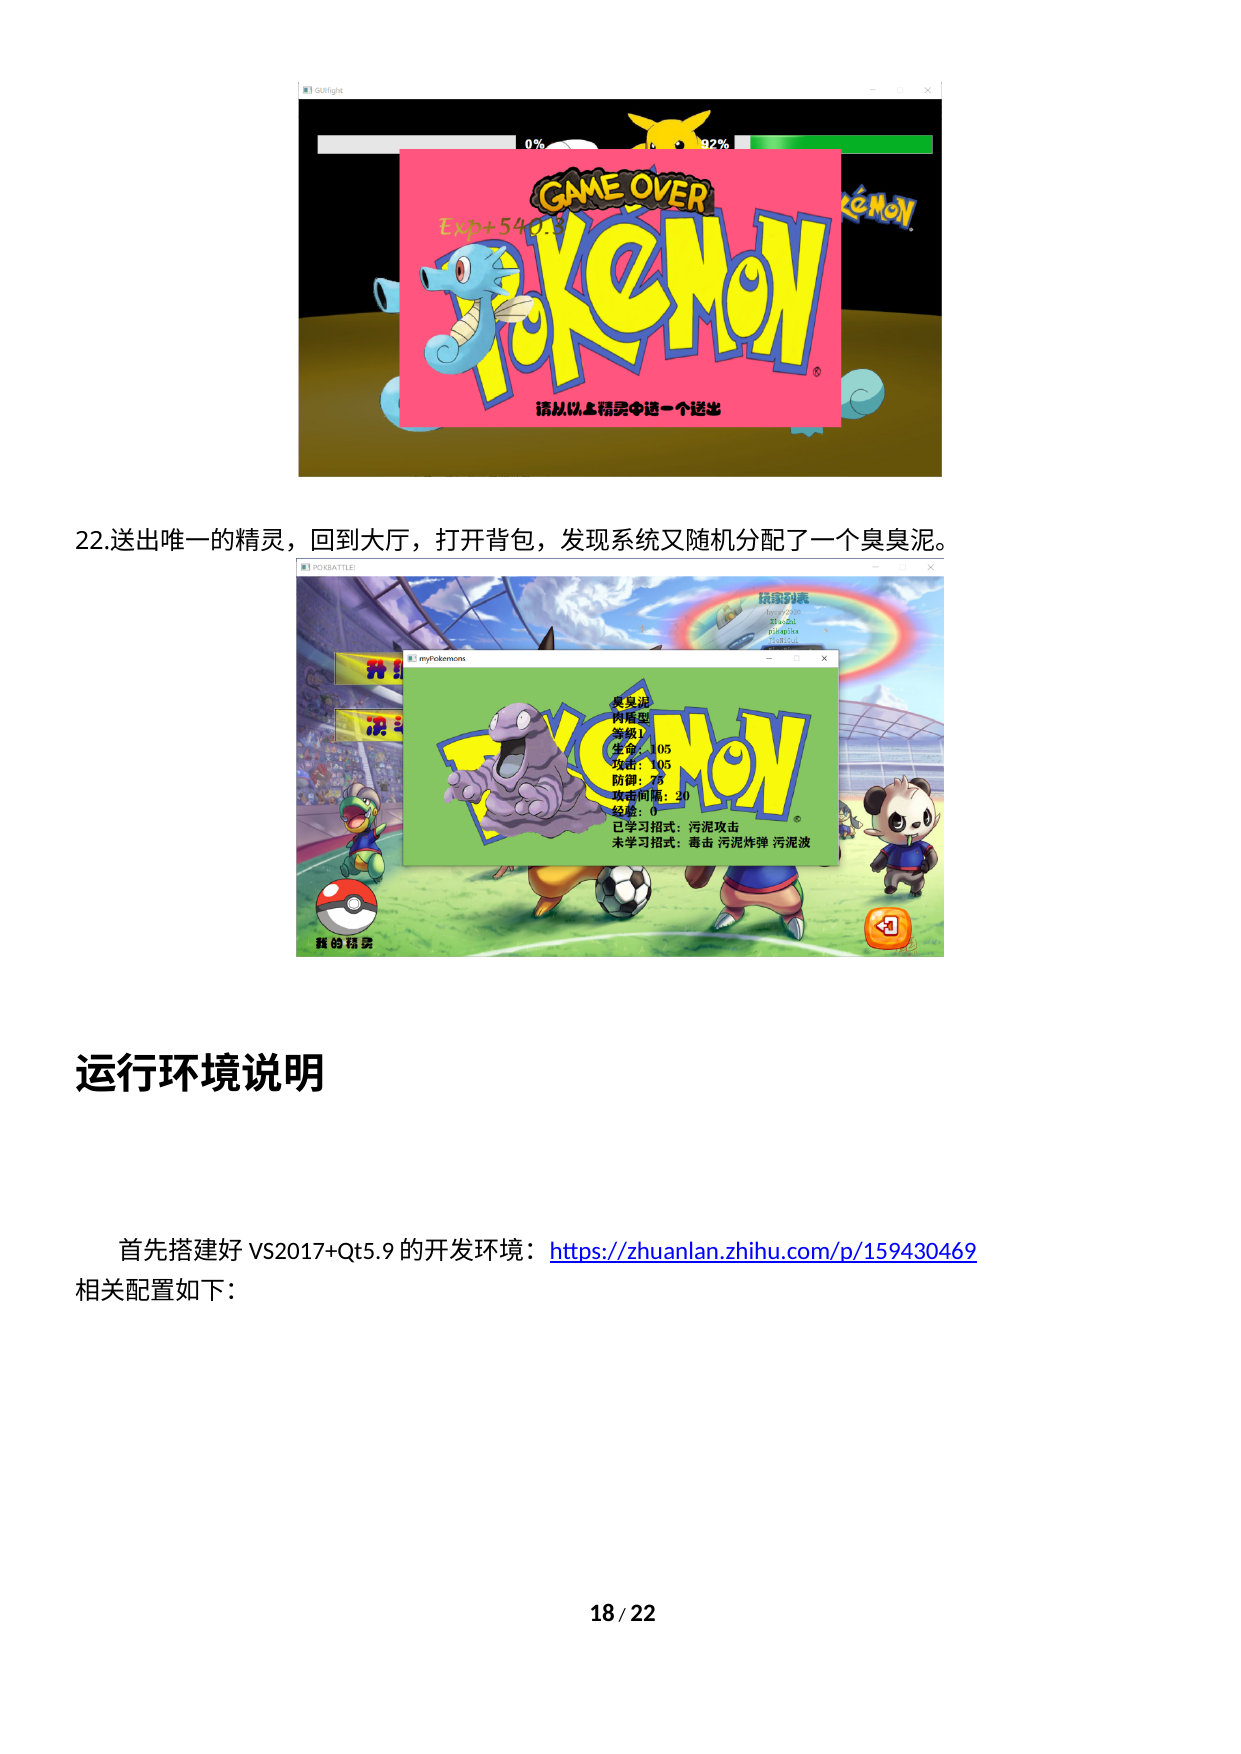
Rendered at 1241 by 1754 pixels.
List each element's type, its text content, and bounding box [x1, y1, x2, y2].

picture [296, 558, 944, 957]
subtitle 运行环境说明 [75, 1030, 1165, 1109]
text 相关配置如下： [75, 1269, 1165, 1308]
text 首先搭建好VS2017+Qt5.9的开发环境：https://zhuanlan.zhihu.com/p/159430469 [75, 1229, 1165, 1269]
picture [298, 82, 942, 477]
text 22.送出唯一的精灵，回到大厅，打开背包，发现系统又随机分配了一个臭臭泥。 [75, 518, 1165, 558]
